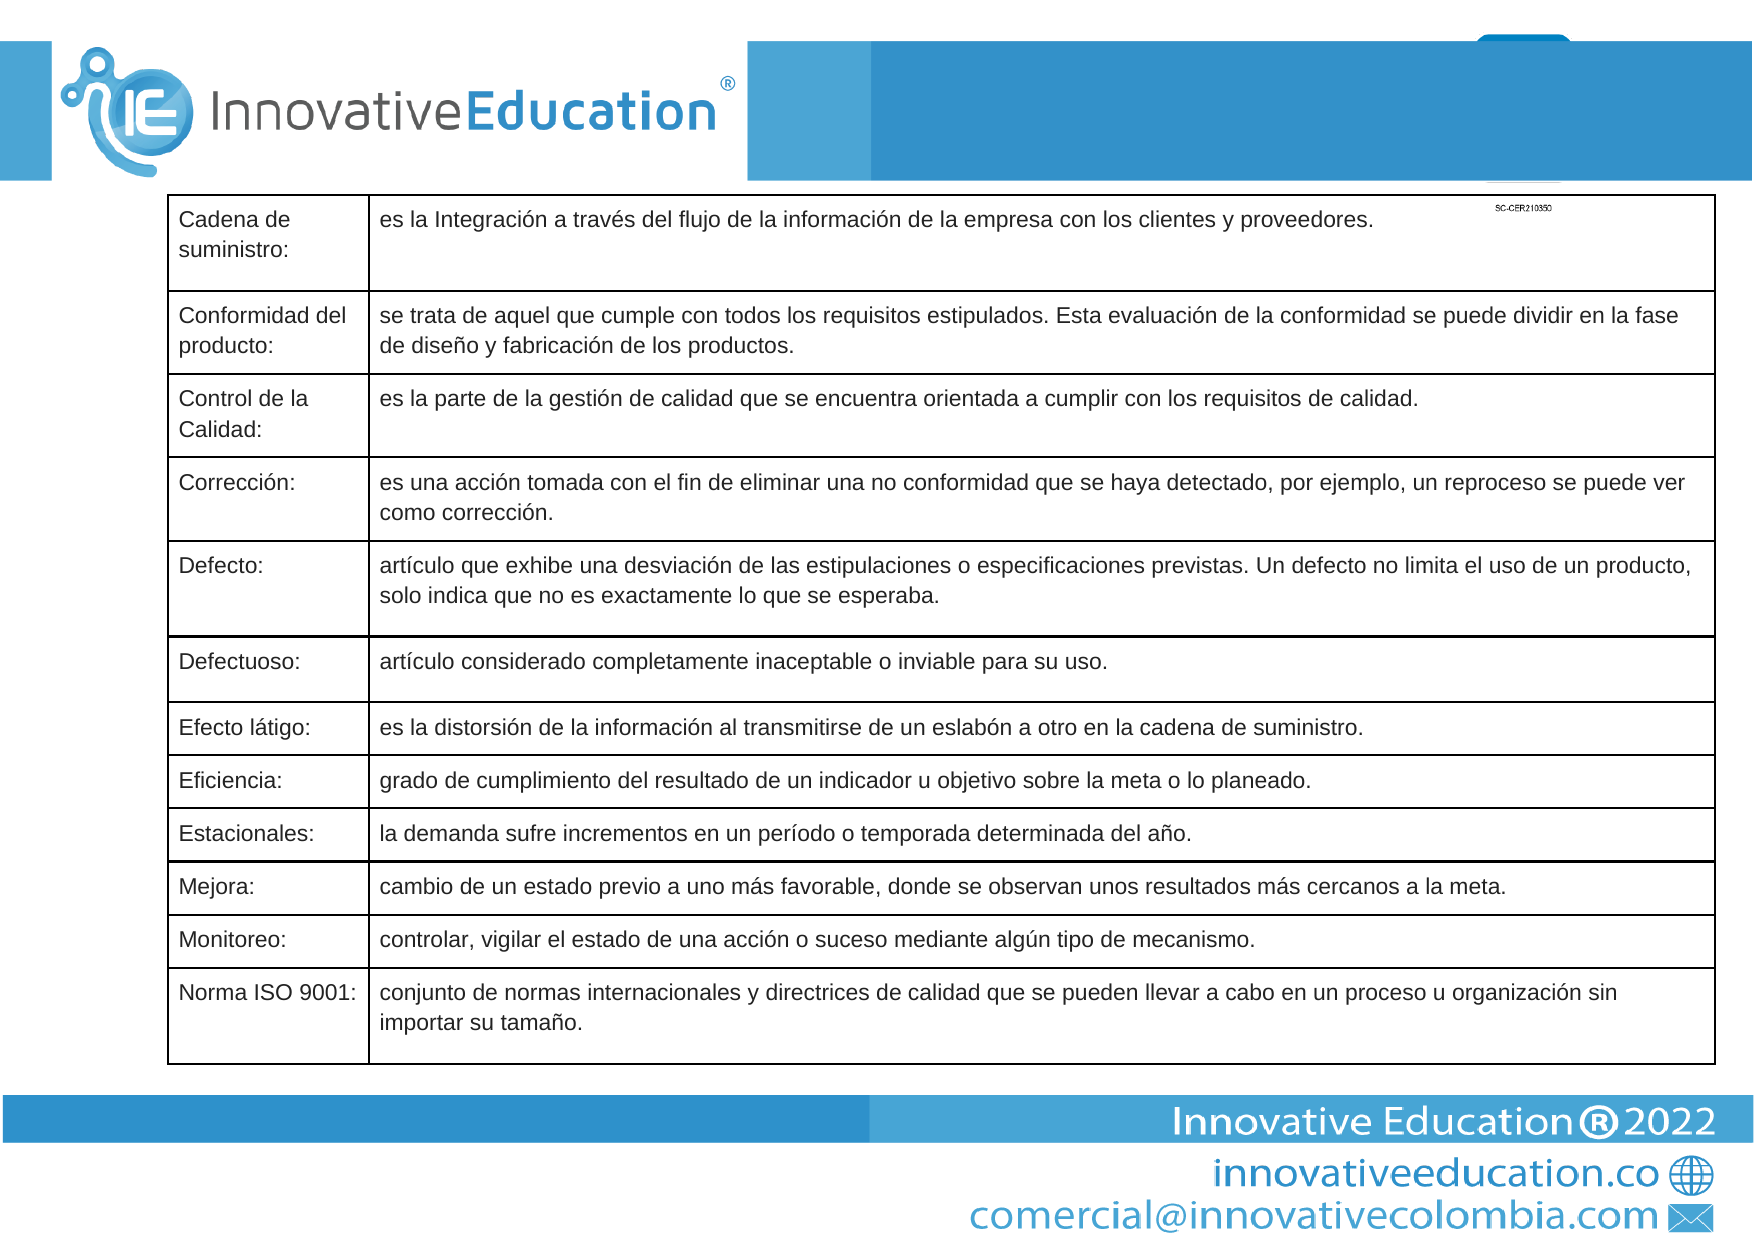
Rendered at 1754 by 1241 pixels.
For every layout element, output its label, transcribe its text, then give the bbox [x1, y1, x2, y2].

table_cell cambio de un estado previo a uno más favorable, donde se observan unos resultados más cercanos a la meta. [370, 863, 1714, 913]
table_cell Monitoreo: [169, 916, 368, 967]
table_cell artículo considerado completamente inaceptable o inviable para su uso. [370, 638, 1714, 701]
table_cell es la parte de la gestión de calidad que se encuentra orientada a cumplir con los requisitos de calidad. [370, 375, 1714, 456]
table_cell Defecto: [169, 542, 368, 635]
table_cell controlar, vigilar el estado de una acción o suceso mediante algún tipo de mecanismo. [370, 916, 1714, 967]
table_cell Conformidad del producto: [169, 292, 368, 373]
table_cell es la Integración a través del flujo de la información de la empresa con los clientes y proveedores. [370, 196, 1714, 289]
table_cell Defectuoso: [169, 638, 368, 701]
table_cell artículo que exhibe una desviación de las estipulaciones o especificaciones previstas. Un defecto no limita el uso de un producto, solo indica que no es exactamente lo que se esperaba. [370, 542, 1714, 635]
table_cell la demanda sufre incrementos en un período o temporada determinada del año. [370, 809, 1714, 860]
table_cell Control de la Calidad: [169, 375, 368, 456]
table_cell es la distorsión de la información al transmitirse de un eslabón a otro en la cadena de suministro. [370, 703, 1714, 754]
table_cell Mejora: [169, 863, 368, 913]
table_cell es una acción tomada con el fin de eliminar una no conformidad que se haya detectado, por ejemplo, un reproceso se puede ver como corrección. [370, 458, 1714, 539]
table_cell conjunto de normas internacionales y directrices de calidad que se pueden llevar a cabo en un proceso u organización sin importar su tamaño. [370, 969, 1714, 1062]
table_cell Eficiencia: [169, 756, 368, 807]
table_cell Corrección: [169, 458, 368, 539]
picture [2, 1093, 1754, 1239]
table_cell Efecto látigo: [169, 703, 368, 754]
table_cell Cadena de suministro: [169, 196, 368, 289]
picture [0, 28, 1752, 194]
table_cell grado de cumplimiento del resultado de un indicador u objetivo sobre la meta o lo planeado. [370, 756, 1714, 807]
table_cell Estacionales: [169, 809, 368, 860]
table_cell se trata de aquel que cumple con todos los requisitos estipulados. Esta evaluación de la conformidad se puede dividir en la fase de diseño y fabricación de los productos. [370, 292, 1714, 373]
table_cell Norma ISO 9001: [169, 969, 368, 1062]
